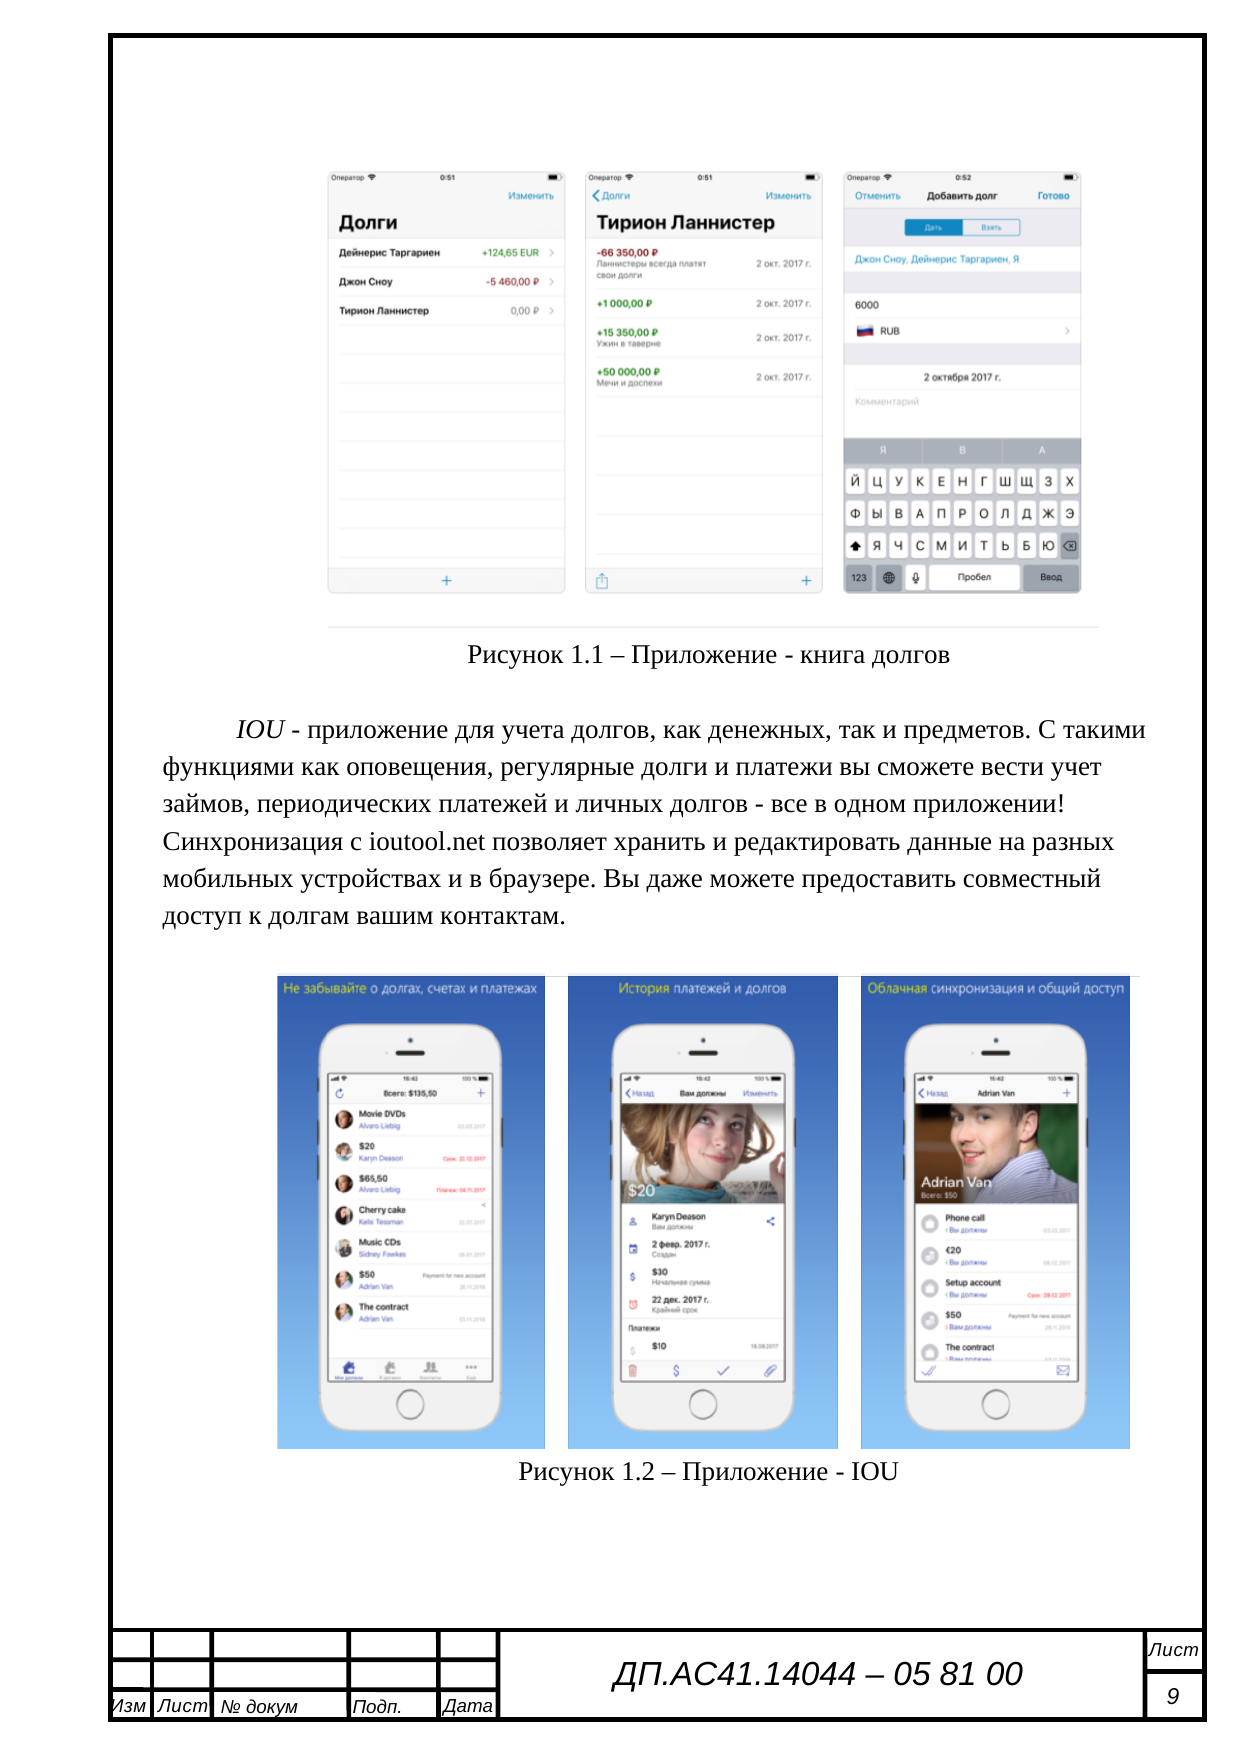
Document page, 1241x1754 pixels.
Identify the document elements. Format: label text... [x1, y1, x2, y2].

picture [318, 163, 1099, 632]
text Рисунок 1.2 – Приложение - IOU [162, 1455, 1181, 1486]
text IOU - приложение для учета долгов, как денежных, так и предметов. С такими функциями как оповещения, регулярные долги и платежи вы сможете вести учет займов, периодических платежей и личных долгов - все в одном приложении! Синхронизация с ioutool.net позволяет хранить и редактировать данные на разных мобильных устройствах и в браузере. Вы даже можете предоставить совместный доступ к долгам вашим контактам. [162, 713, 1181, 930]
picture [277, 973, 1140, 1449]
text Рисунок 1.1 – Приложение - книга долгов [162, 638, 1181, 669]
